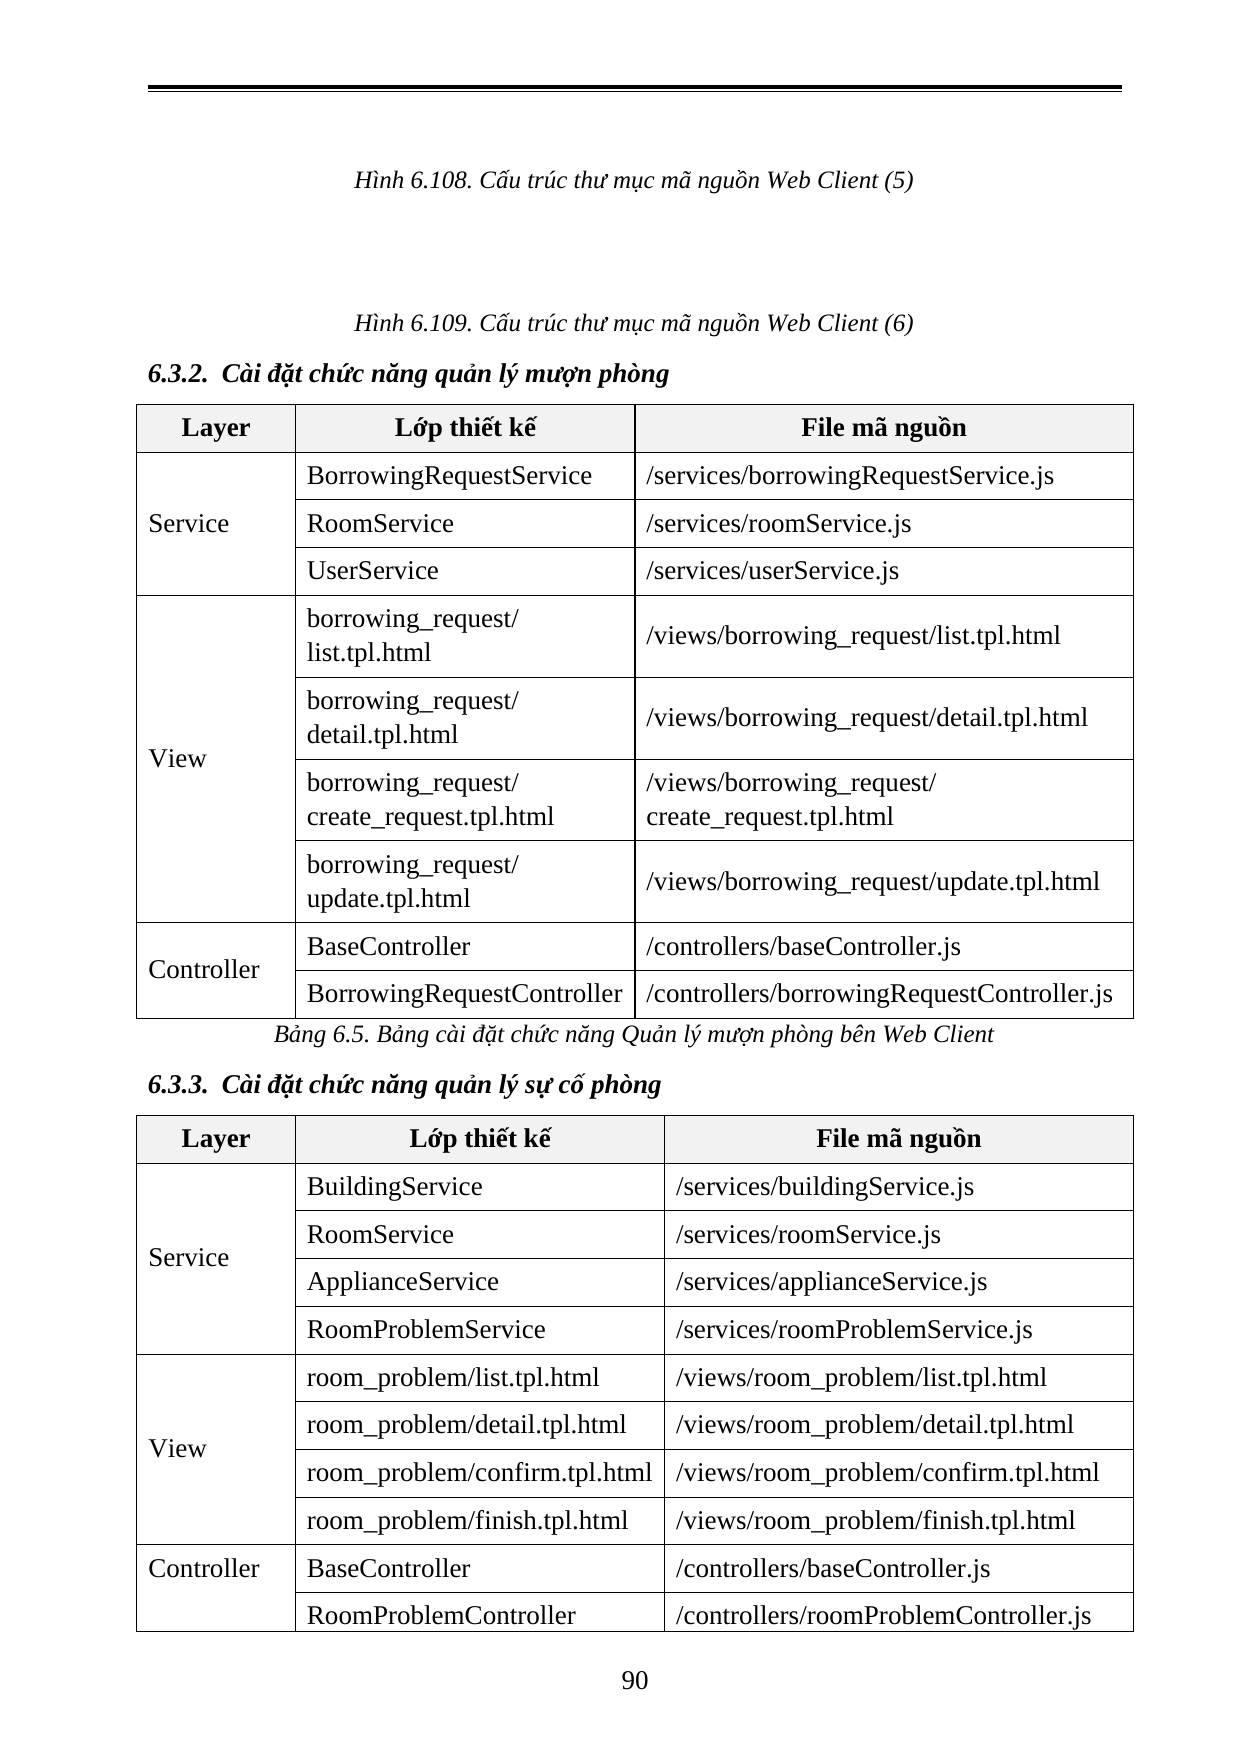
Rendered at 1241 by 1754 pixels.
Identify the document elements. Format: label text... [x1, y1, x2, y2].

table_cell BaseController [296, 1545, 664, 1592]
table_cell /services/roomService.js [665, 1211, 1133, 1258]
table_cell /controllers/borrowingRequestController.js [636, 971, 1133, 1018]
table_cell RoomProblemService [296, 1307, 664, 1353]
table_cell room_problem/finish.tpl.html [296, 1498, 664, 1544]
table_cell Service [137, 1164, 295, 1353]
table_cell /services/applianceService.js [665, 1259, 1133, 1306]
table_cell borrowing_request/create_request.tpl.html [296, 760, 634, 840]
table_header File mã nguồn [665, 1116, 1133, 1163]
table_cell borrowing_request/list.tpl.html [296, 596, 634, 677]
table_header Lớp thiết kế [296, 405, 634, 452]
table_cell /services/userService.js [636, 548, 1133, 595]
table_cell BaseController [296, 923, 634, 970]
table_header Layer [137, 1116, 295, 1163]
table_cell Controller [137, 923, 295, 1018]
table_cell BuildingService [296, 1164, 664, 1210]
subtitle Cài đặt chức năng quản lý mượn phòng [148, 357, 1122, 388]
table_cell /views/room_problem/confirm.tpl.html [665, 1450, 1133, 1497]
table_cell /services/roomProblemService.js [665, 1307, 1133, 1353]
table_cell borrowing_request/detail.tpl.html [296, 678, 634, 758]
table_cell /views/borrowing_request/detail.tpl.html [636, 678, 1133, 758]
table_cell borrowing_request/update.tpl.html [296, 841, 634, 922]
table_cell Controller [137, 1545, 295, 1631]
table_cell /views/borrowing_request/create_request.tpl.html [636, 760, 1133, 840]
table_cell RoomService [296, 500, 634, 547]
table_cell RoomService [296, 1211, 664, 1258]
subtitle Cài đặt chức năng quản lý sự cố phòng [148, 1068, 1122, 1099]
table_cell View [137, 1355, 295, 1544]
table_cell /views/borrowing_request/update.tpl.html [636, 841, 1133, 922]
table_cell /views/room_problem/finish.tpl.html [665, 1498, 1133, 1544]
table_cell ApplianceService [296, 1259, 664, 1306]
table_cell room_problem/detail.tpl.html [296, 1402, 664, 1449]
table_cell /controllers/roomProblemController.js [665, 1593, 1133, 1631]
table_header File mã nguồn [636, 405, 1133, 452]
table_cell /views/room_problem/detail.tpl.html [665, 1402, 1133, 1449]
table_cell /views/room_problem/list.tpl.html [665, 1355, 1133, 1401]
table_cell room_problem/confirm.tpl.html [296, 1450, 664, 1497]
table_cell /views/borrowing_request/list.tpl.html [636, 596, 1133, 677]
table_cell /services/borrowingRequestService.js [636, 453, 1133, 499]
table_cell BorrowingRequestController [296, 971, 634, 1018]
table_cell /controllers/baseController.js [636, 923, 1133, 970]
table_cell UserService [296, 548, 634, 595]
table_cell BorrowingRequestService [296, 453, 634, 499]
table_header Layer [137, 405, 295, 452]
table_cell RoomProblemController [296, 1593, 664, 1631]
table_cell Service [137, 453, 295, 595]
table_cell room_problem/list.tpl.html [296, 1355, 664, 1401]
table_header Lớp thiết kế [296, 1116, 664, 1163]
table_cell /services/roomService.js [636, 500, 1133, 547]
table_cell /services/buildingService.js [665, 1164, 1133, 1210]
table_cell View [137, 596, 295, 922]
table_cell /controllers/baseController.js [665, 1545, 1133, 1592]
